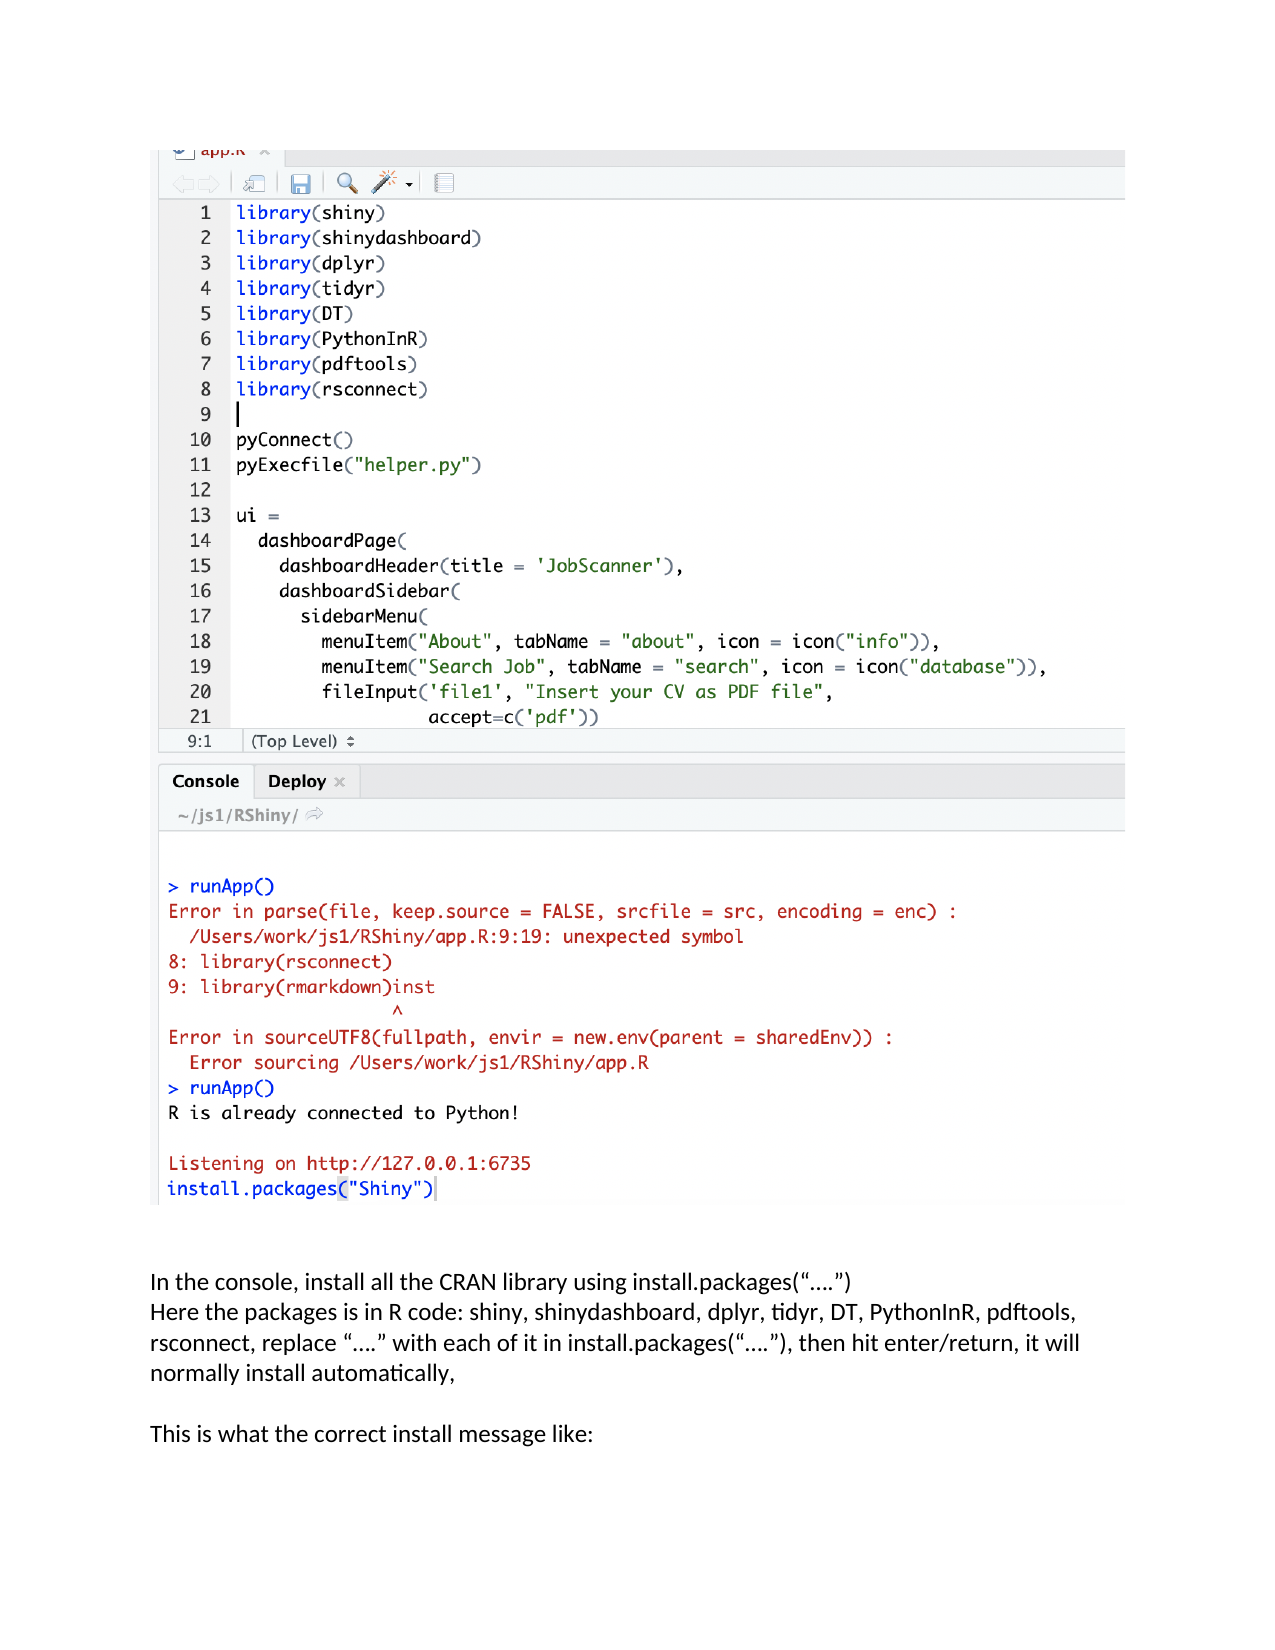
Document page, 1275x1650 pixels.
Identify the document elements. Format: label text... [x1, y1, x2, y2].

text In the console, install all the CRAN library using install.packages(“….”) [150, 1266, 1125, 1297]
picture [150, 150, 1125, 1205]
text This is what the correct install message like: [150, 1419, 1125, 1449]
text Here the packages is in R code: shiny, shinydashboard, dplyr, tidyr, DT, PythonInR, pdftools, rsconnect, replace “….” with each of it in install.packages(“….”), then hit enter/return, it will normally install automatically, [150, 1297, 1125, 1388]
